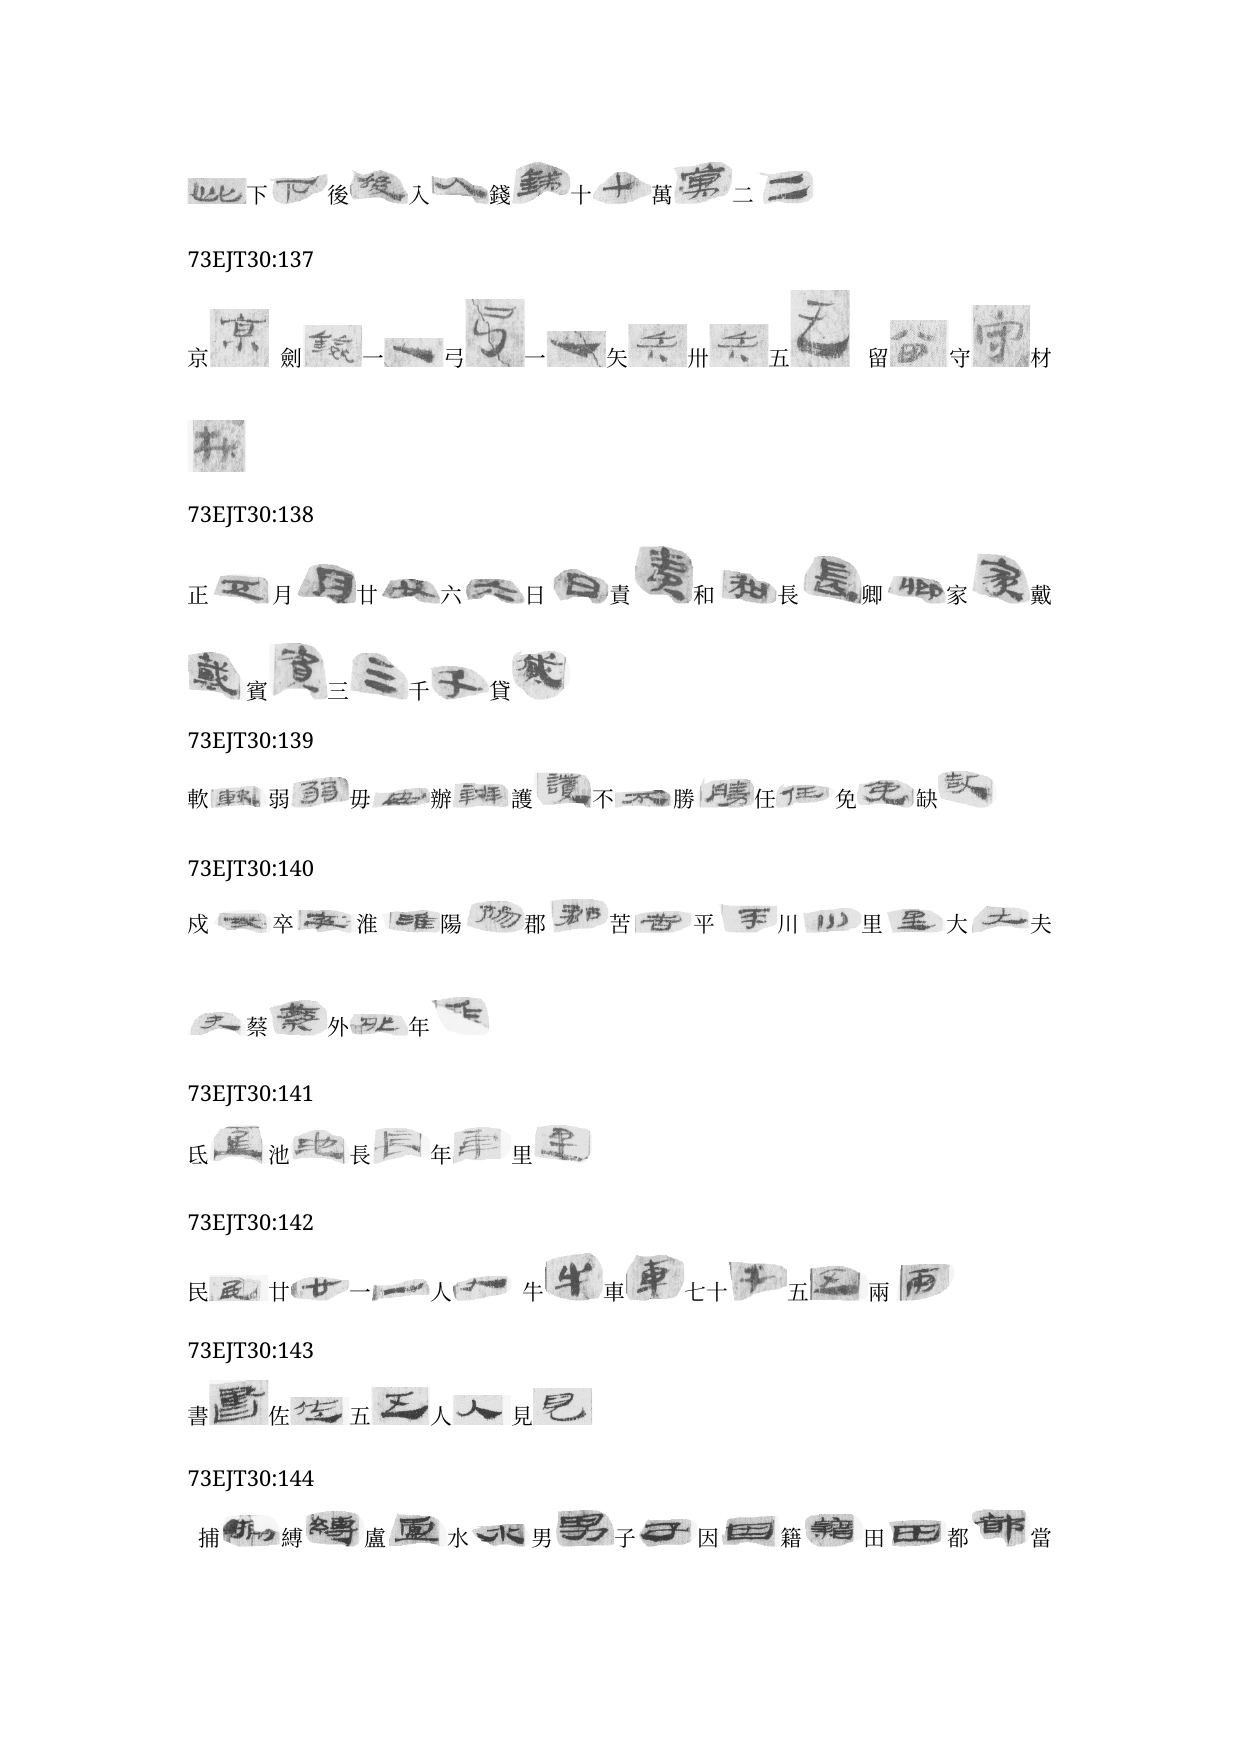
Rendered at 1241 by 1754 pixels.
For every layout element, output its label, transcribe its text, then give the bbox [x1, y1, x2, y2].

picture [349, 169, 409, 204]
picture [511, 650, 571, 700]
picture [971, 553, 1031, 604]
picture [290, 776, 350, 808]
picture [349, 1013, 409, 1036]
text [187, 1509, 1053, 1574]
picture [804, 1513, 864, 1547]
text 73EJT30:139 [187, 723, 1053, 756]
picture [209, 785, 269, 808]
picture [673, 162, 733, 204]
text 京 劍一弓一矢卅五 留守材 [187, 290, 1053, 485]
picture [381, 910, 441, 933]
picture [268, 642, 328, 700]
picture [290, 1129, 350, 1164]
picture [937, 770, 997, 808]
picture [452, 782, 512, 808]
picture [452, 1395, 512, 1425]
text 73EJT30:142 [187, 1205, 1053, 1238]
picture [452, 1127, 512, 1164]
picture [533, 772, 593, 808]
picture [471, 1523, 531, 1547]
text 73EJT30:137 [187, 243, 1053, 275]
picture [305, 1510, 365, 1547]
text 戍卒淮陽郡苦平川里大夫蔡外年 [187, 899, 1053, 1061]
picture [268, 999, 328, 1036]
picture [802, 907, 862, 933]
picture [465, 578, 525, 604]
picture [971, 905, 1031, 933]
picture [638, 1518, 698, 1547]
picture [268, 173, 328, 204]
picture [695, 776, 754, 808]
picture [349, 652, 409, 700]
picture [212, 909, 272, 933]
picture [555, 1509, 614, 1547]
picture [625, 1255, 685, 1301]
picture [802, 555, 862, 604]
picture [809, 1265, 869, 1301]
picture [549, 898, 609, 933]
picture [465, 900, 525, 933]
picture [209, 309, 269, 367]
picture [388, 1512, 448, 1547]
picture [887, 1519, 947, 1547]
picture [209, 1124, 269, 1164]
picture [371, 1278, 431, 1301]
picture [303, 325, 363, 367]
picture [371, 1127, 431, 1164]
picture [628, 324, 688, 367]
picture [886, 575, 946, 604]
picture [728, 1261, 788, 1301]
picture [384, 338, 444, 367]
picture [721, 1515, 781, 1547]
picture [465, 299, 525, 367]
picture [544, 1252, 604, 1301]
picture [187, 651, 247, 700]
picture [222, 1514, 282, 1547]
picture [290, 1276, 350, 1301]
picture [709, 324, 769, 367]
picture [297, 564, 357, 604]
picture [634, 911, 694, 933]
picture [187, 420, 247, 472]
picture [452, 1276, 512, 1301]
text 氐池長年里 [187, 1124, 1053, 1189]
picture [754, 171, 814, 204]
text 73EJT30:144 [187, 1461, 1053, 1494]
text 書佐五人見 [187, 1381, 1053, 1446]
picture [371, 1387, 431, 1425]
picture [718, 903, 778, 933]
picture [790, 290, 850, 367]
picture [592, 171, 652, 204]
picture [511, 162, 571, 204]
picture [187, 1011, 247, 1036]
picture [889, 320, 949, 367]
picture [886, 908, 946, 933]
picture [971, 305, 1031, 367]
picture [290, 1397, 350, 1425]
text 73EJT30:143 [187, 1333, 1053, 1366]
picture [209, 1380, 269, 1425]
picture [212, 573, 272, 604]
picture [381, 578, 441, 604]
picture [533, 1388, 593, 1425]
picture [430, 176, 490, 204]
picture [549, 568, 609, 604]
text 73EJT30:140 [187, 851, 1053, 884]
picture [856, 779, 916, 808]
picture [533, 1125, 593, 1164]
picture [430, 996, 490, 1036]
picture [546, 331, 606, 367]
picture [718, 570, 778, 604]
picture [971, 1508, 1031, 1547]
picture [371, 788, 431, 808]
picture [776, 783, 836, 808]
picture [297, 909, 357, 933]
text 73EJT30:138 [187, 498, 1053, 530]
picture [209, 1275, 269, 1301]
picture [614, 789, 674, 808]
picture [430, 665, 490, 700]
picture [634, 545, 694, 604]
text 73EJT30:141 [187, 1077, 1053, 1109]
picture [187, 178, 247, 204]
picture [895, 1263, 955, 1301]
